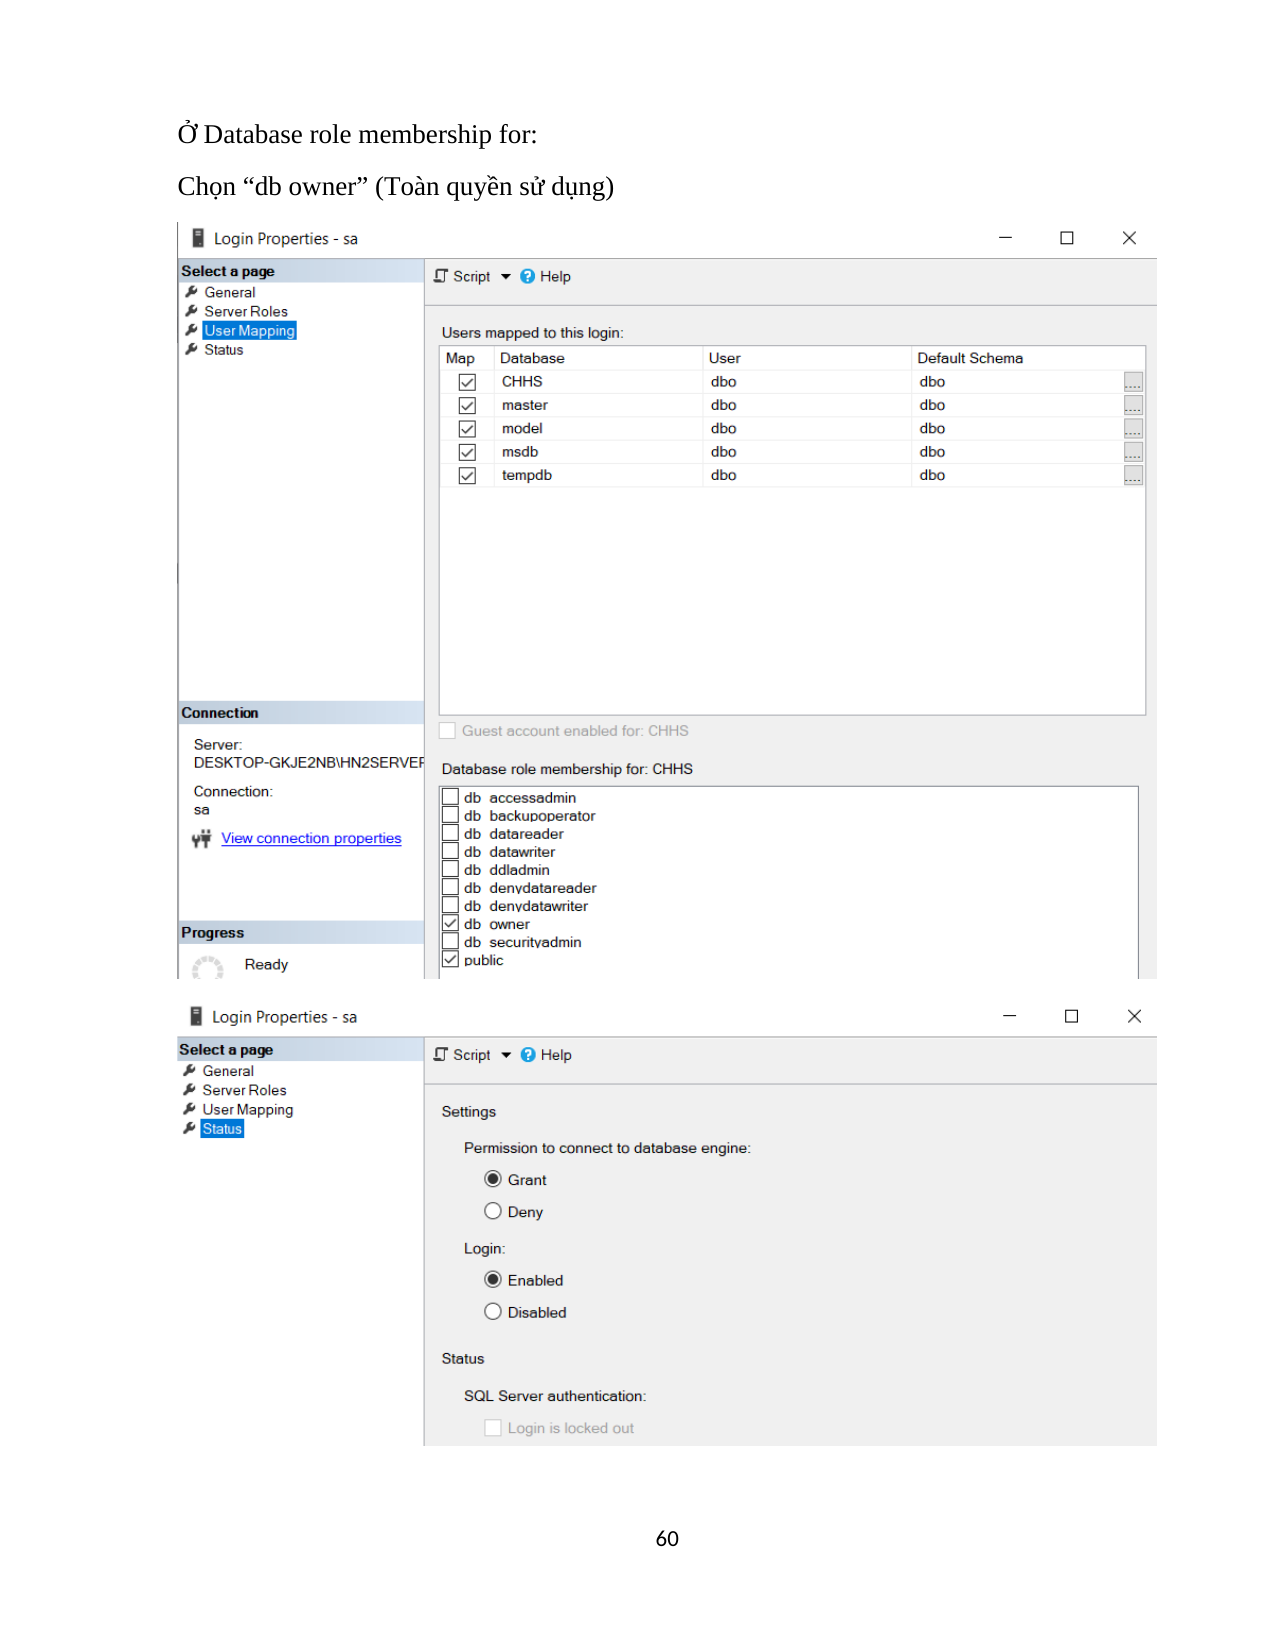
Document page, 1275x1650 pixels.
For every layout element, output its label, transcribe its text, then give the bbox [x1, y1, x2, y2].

picture [177, 998, 1157, 1446]
picture [177, 222, 1157, 979]
text Ở Database role membership for: [177, 118, 1157, 149]
text Chọn “db owner” (Toàn quyền sử dụng) [177, 171, 1157, 202]
